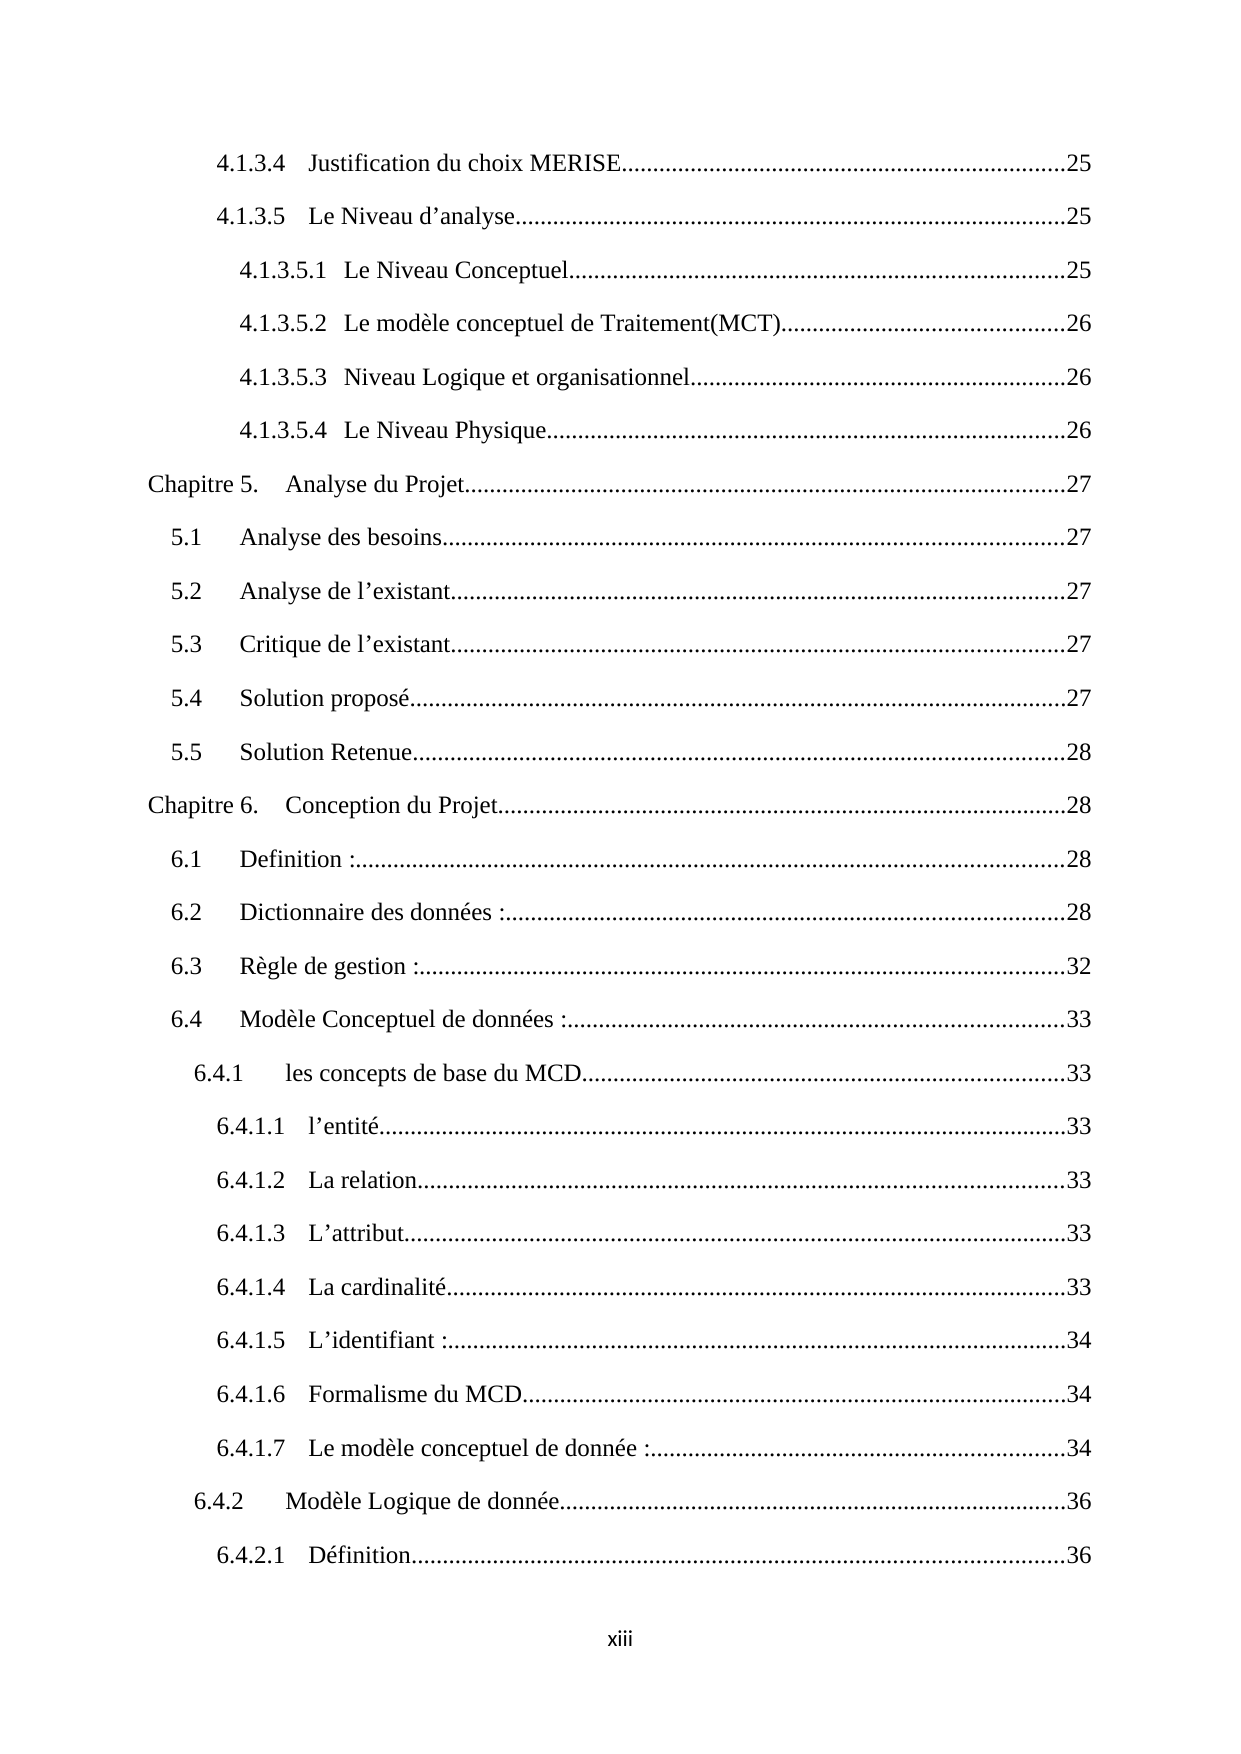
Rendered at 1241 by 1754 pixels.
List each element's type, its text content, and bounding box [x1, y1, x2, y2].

text Chapitre 5. Analyse du Projet 27 [148, 469, 1092, 498]
text 6.3 Règle de gestion : 32 [171, 951, 1092, 979]
text 6.4.1.7 Le modèle conceptuel de donnée : 34 [216, 1433, 1092, 1461]
text Chapitre 6. Conception du Projet 28 [148, 790, 1092, 819]
text 5.1 Analyse des besoins 27 [171, 522, 1092, 551]
text 6.2 Dictionnaire des données : 28 [171, 897, 1092, 926]
text 4.1.3.5.2 Le modèle conceptuel de Traitement(MCT) 26 [239, 308, 1092, 337]
text 6.4.2.1 Définition 36 [216, 1540, 1092, 1568]
text 6.4.1.3 L’attribut 33 [216, 1218, 1092, 1247]
text 6.4 Modèle Conceptuel de données : 33 [171, 1004, 1092, 1033]
text 6.4.1.4 La cardinalité 33 [216, 1272, 1092, 1301]
text 5.3 Critique de l’existant 27 [171, 629, 1092, 658]
text 6.4.1.6 Formalisme du MCD 34 [216, 1379, 1092, 1408]
text 5.2 Analyse de l’existant 27 [171, 576, 1092, 605]
text 5.5 Solution Retenue 28 [171, 737, 1092, 765]
text 6.4.1.5 L’identifiant : 34 [216, 1326, 1092, 1354]
text 6.4.1.2 La relation 33 [216, 1165, 1092, 1194]
text 4.1.3.5.1 Le Niveau Conceptuel 25 [239, 255, 1092, 283]
text 5.4 Solution proposé 27 [171, 683, 1092, 712]
text 6.4.1.1 l’entité 33 [216, 1111, 1092, 1140]
text 4.1.3.5.4 Le Niveau Physique 26 [239, 415, 1092, 444]
text 6.4.1 les concepts de base du MCD 33 [193, 1058, 1092, 1087]
text 6.4.2 Modèle Logique de donnée 36 [193, 1486, 1092, 1515]
text 6.1 Definition : 28 [171, 844, 1092, 872]
text 4.1.3.4 Justification du choix MERISE 25 [216, 148, 1092, 176]
text 4.1.3.5.3 Niveau Logique et organisationnel 26 [239, 362, 1092, 391]
text 4.1.3.5 Le Niveau d’analyse 25 [216, 201, 1092, 230]
